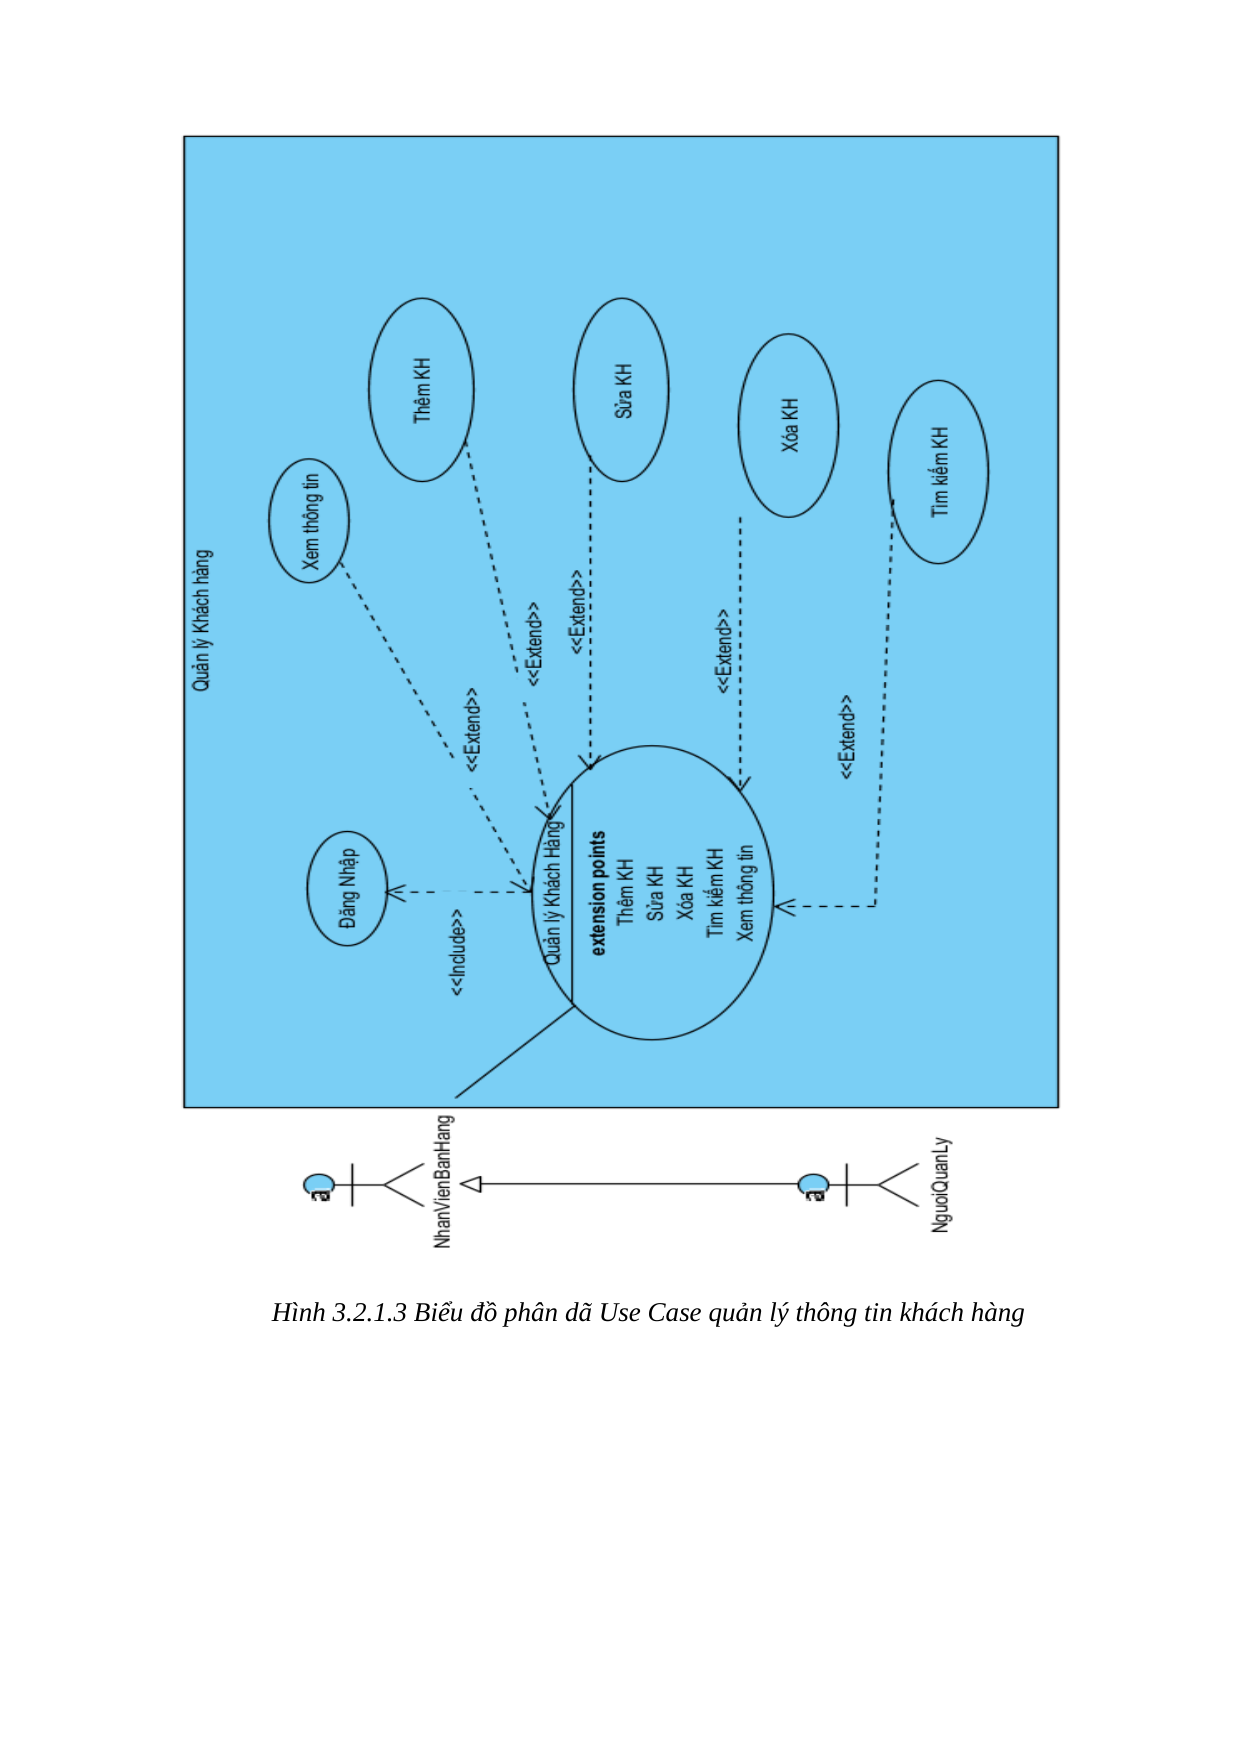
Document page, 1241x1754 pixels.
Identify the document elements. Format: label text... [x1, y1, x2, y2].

text Hình 3.2.1.3 Biểu đồ phân dã Use Case quản lý thông tin khách hàng [177, 1297, 1122, 1328]
picture [177, 118, 1086, 1269]
